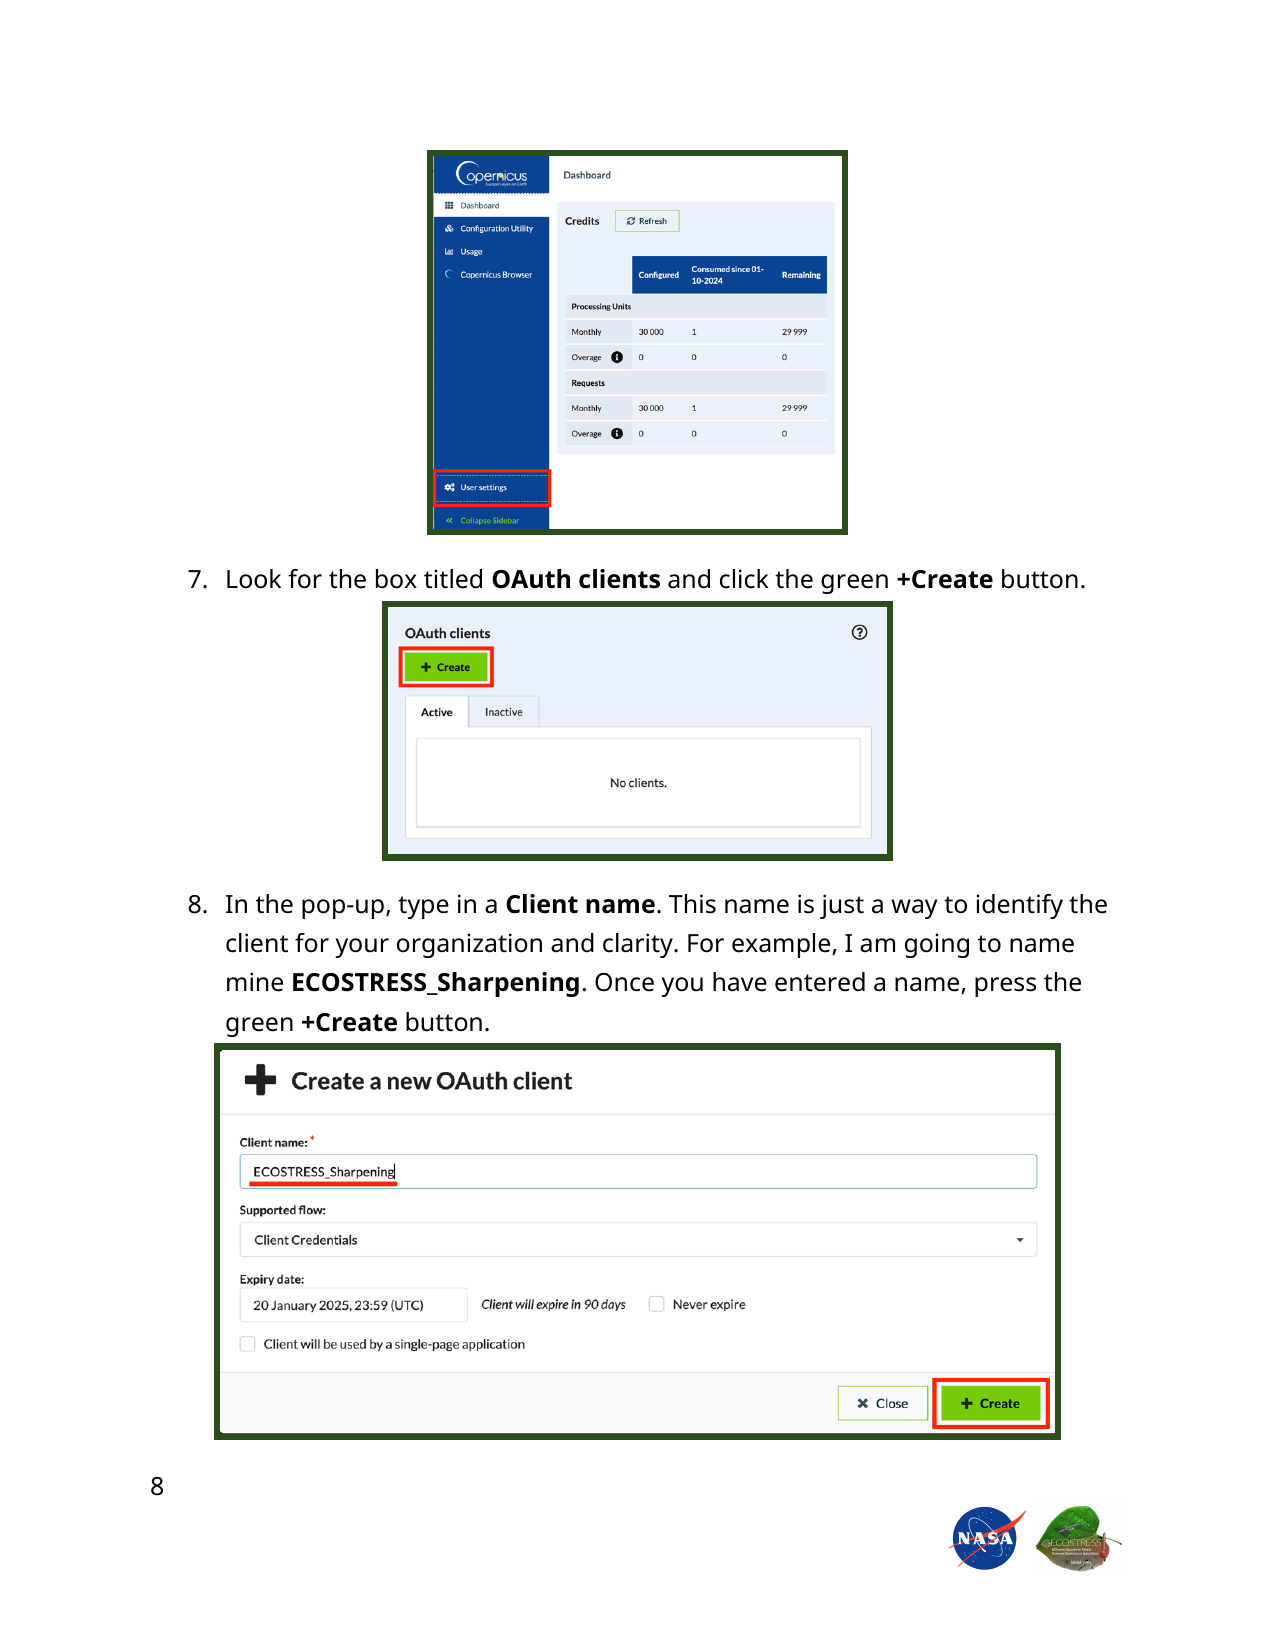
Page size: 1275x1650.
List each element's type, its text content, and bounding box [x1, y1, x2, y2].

picture [220, 1050, 1055, 1434]
list In the pop-up, type in a Client name. This name is just a way to identify the client for your organization and clarity. For example, I am going to name mine ECOSTRESS_Sharpening. Once you have entered a name, press the green +Create button. [187, 887, 1125, 1038]
picture [946, 1502, 1125, 1575]
picture [388, 607, 887, 854]
picture [433, 156, 842, 529]
list Look for the box titled OAuth clients and click the green +Create button. [187, 561, 1125, 595]
